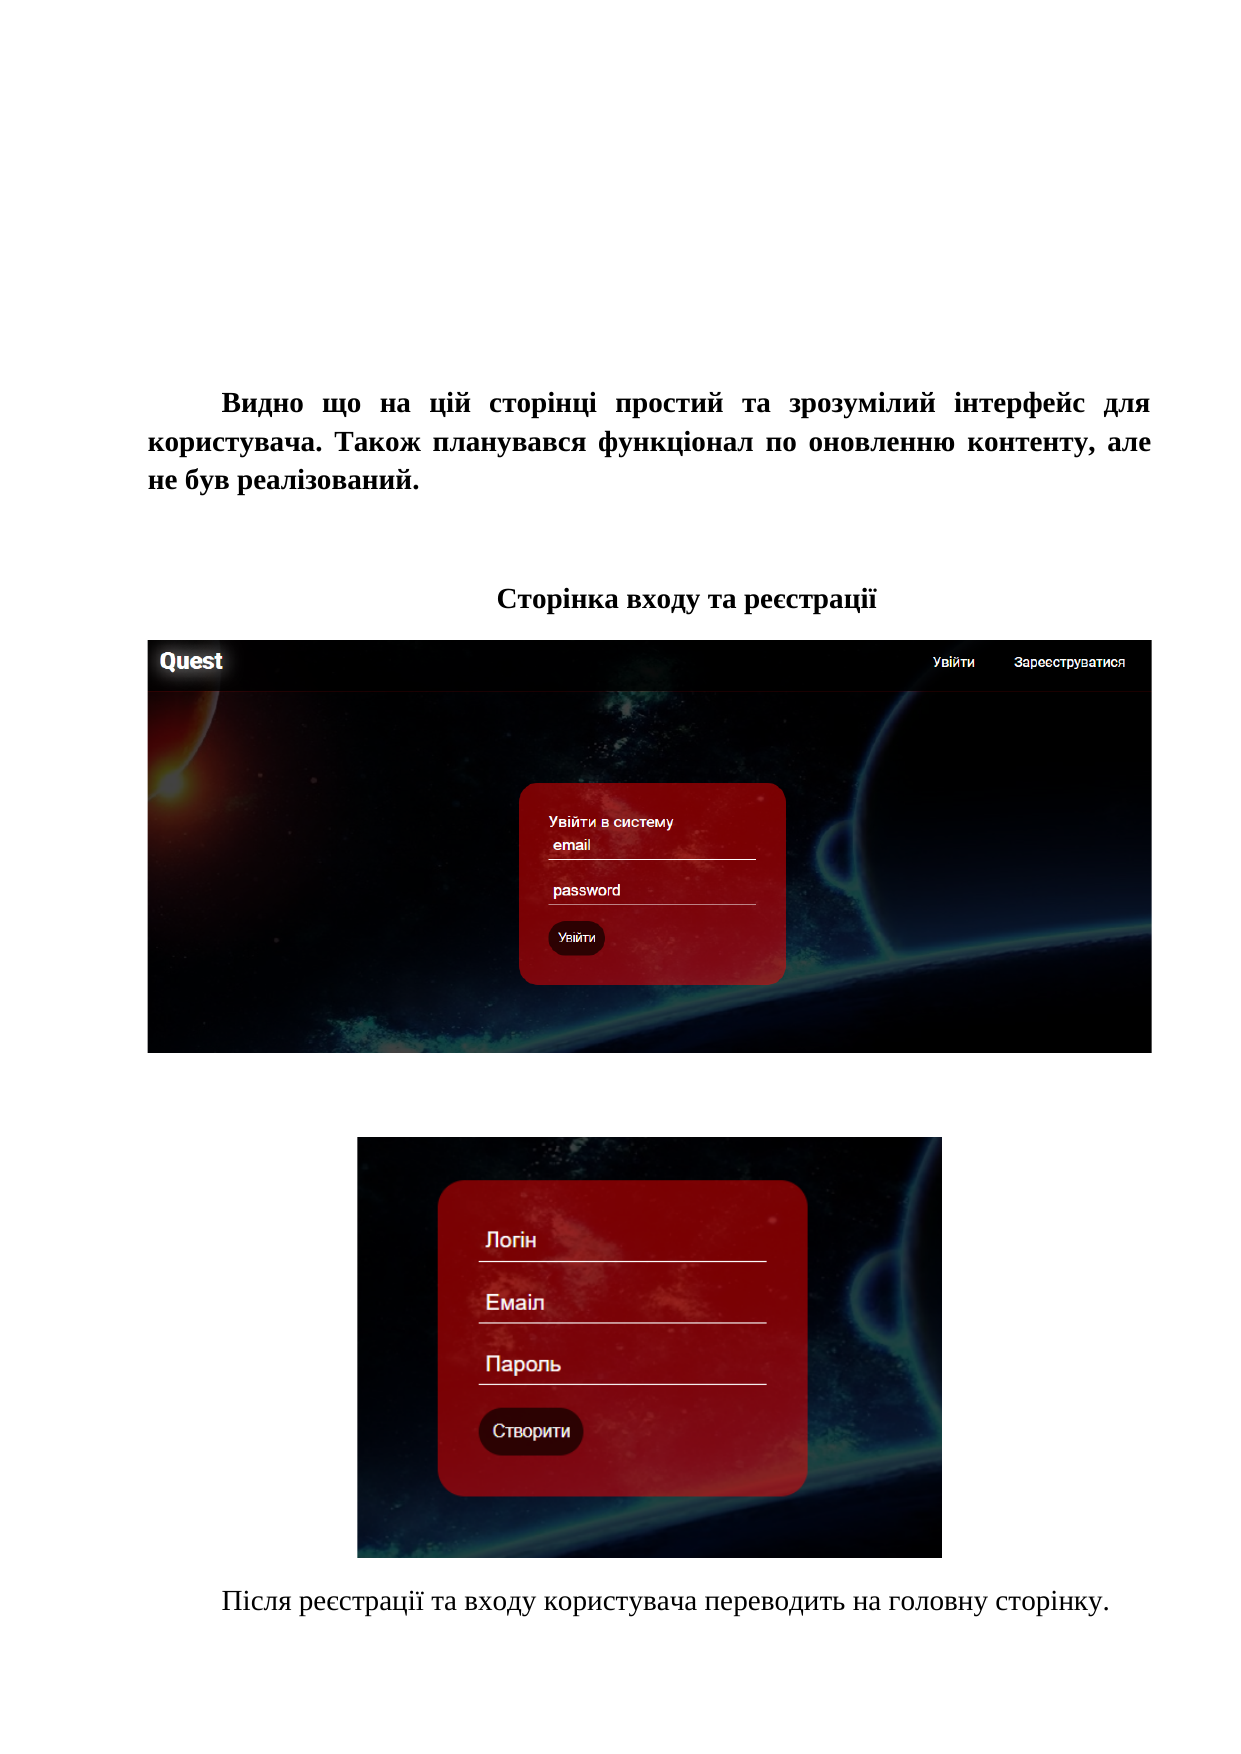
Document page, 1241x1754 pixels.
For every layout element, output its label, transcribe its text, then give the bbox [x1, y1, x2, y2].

text Після реєстрації та входу користувача переводить на головну сторінку. [148, 1583, 1152, 1616]
picture [357, 1137, 942, 1558]
text Сторінка входу та реєстрації [148, 581, 1152, 615]
picture [147, 640, 1152, 1053]
text Видно що на цій сторінці простий та зрозумілий інтерфейс для користувача. Також планувався функціонал по оновленню контенту, але не був реалізований. [148, 385, 1152, 496]
